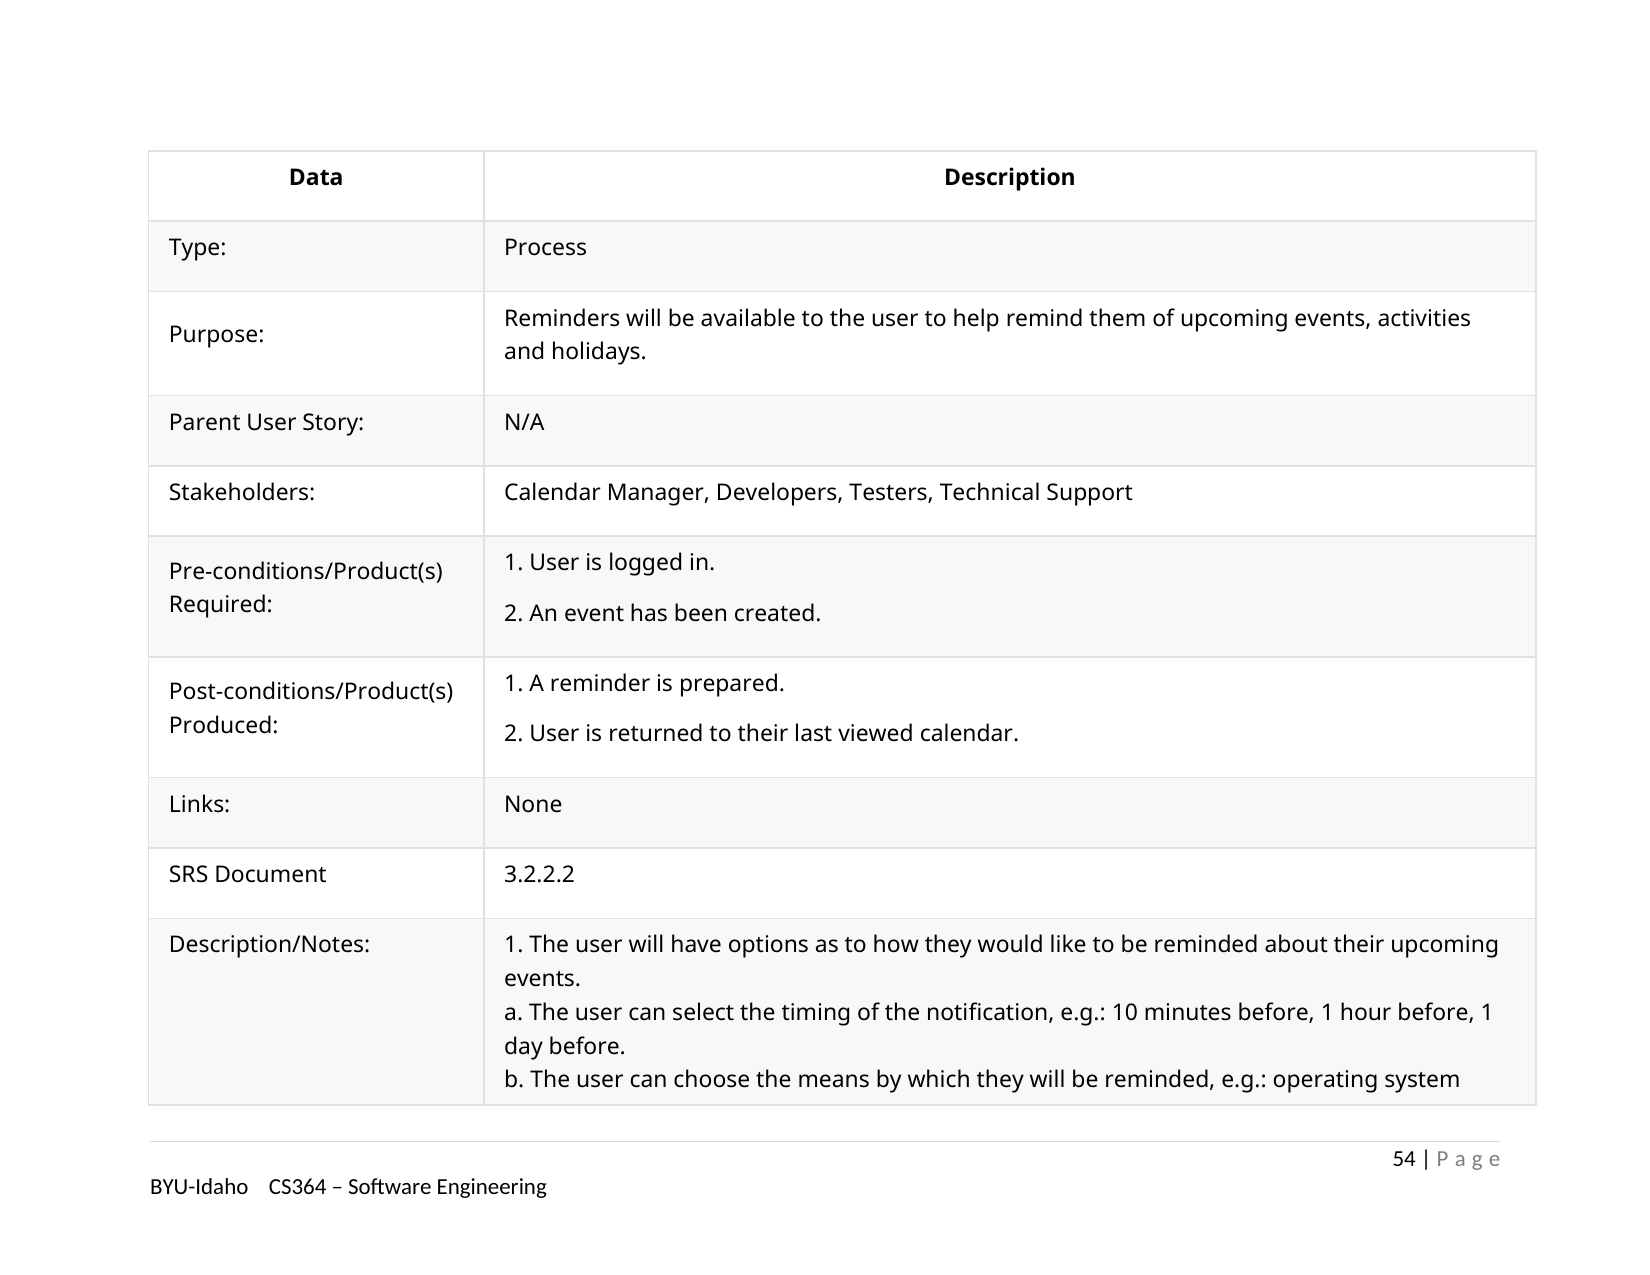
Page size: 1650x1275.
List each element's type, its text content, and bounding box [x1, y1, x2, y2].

table_header Description [485, 152, 1535, 220]
table_cell Stakeholders: [149, 467, 483, 535]
table_cell Post-conditions/Product(s) Produced: [149, 658, 483, 777]
table_cell Reminders will be available to the user to help remind them of upcoming events, activities and holidays. [485, 292, 1535, 395]
table_cell Process [485, 222, 1535, 291]
table_cell Links: [149, 778, 483, 847]
table_cell Parent User Story: [149, 396, 483, 465]
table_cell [485, 919, 1535, 1104]
table_cell Type: [149, 222, 483, 291]
table_cell Description/Notes: [149, 919, 483, 1104]
table_cell SRS Document [149, 849, 483, 917]
table_header Data [149, 152, 483, 220]
table_cell Pre-conditions/Product(s) Required: [149, 537, 483, 656]
table_cell 1. User is logged in. 2. An event has been created. [485, 537, 1535, 656]
table_cell N/A [485, 396, 1535, 465]
table_cell Calendar Manager, Developers, Testers, Technical Support [485, 467, 1535, 535]
table_cell None [485, 778, 1535, 847]
table_cell 3.2.2.2 [485, 849, 1535, 917]
table_cell Purpose: [149, 292, 483, 395]
table_cell 1. A reminder is prepared. 2. User is returned to their last viewed calendar. [485, 658, 1535, 777]
